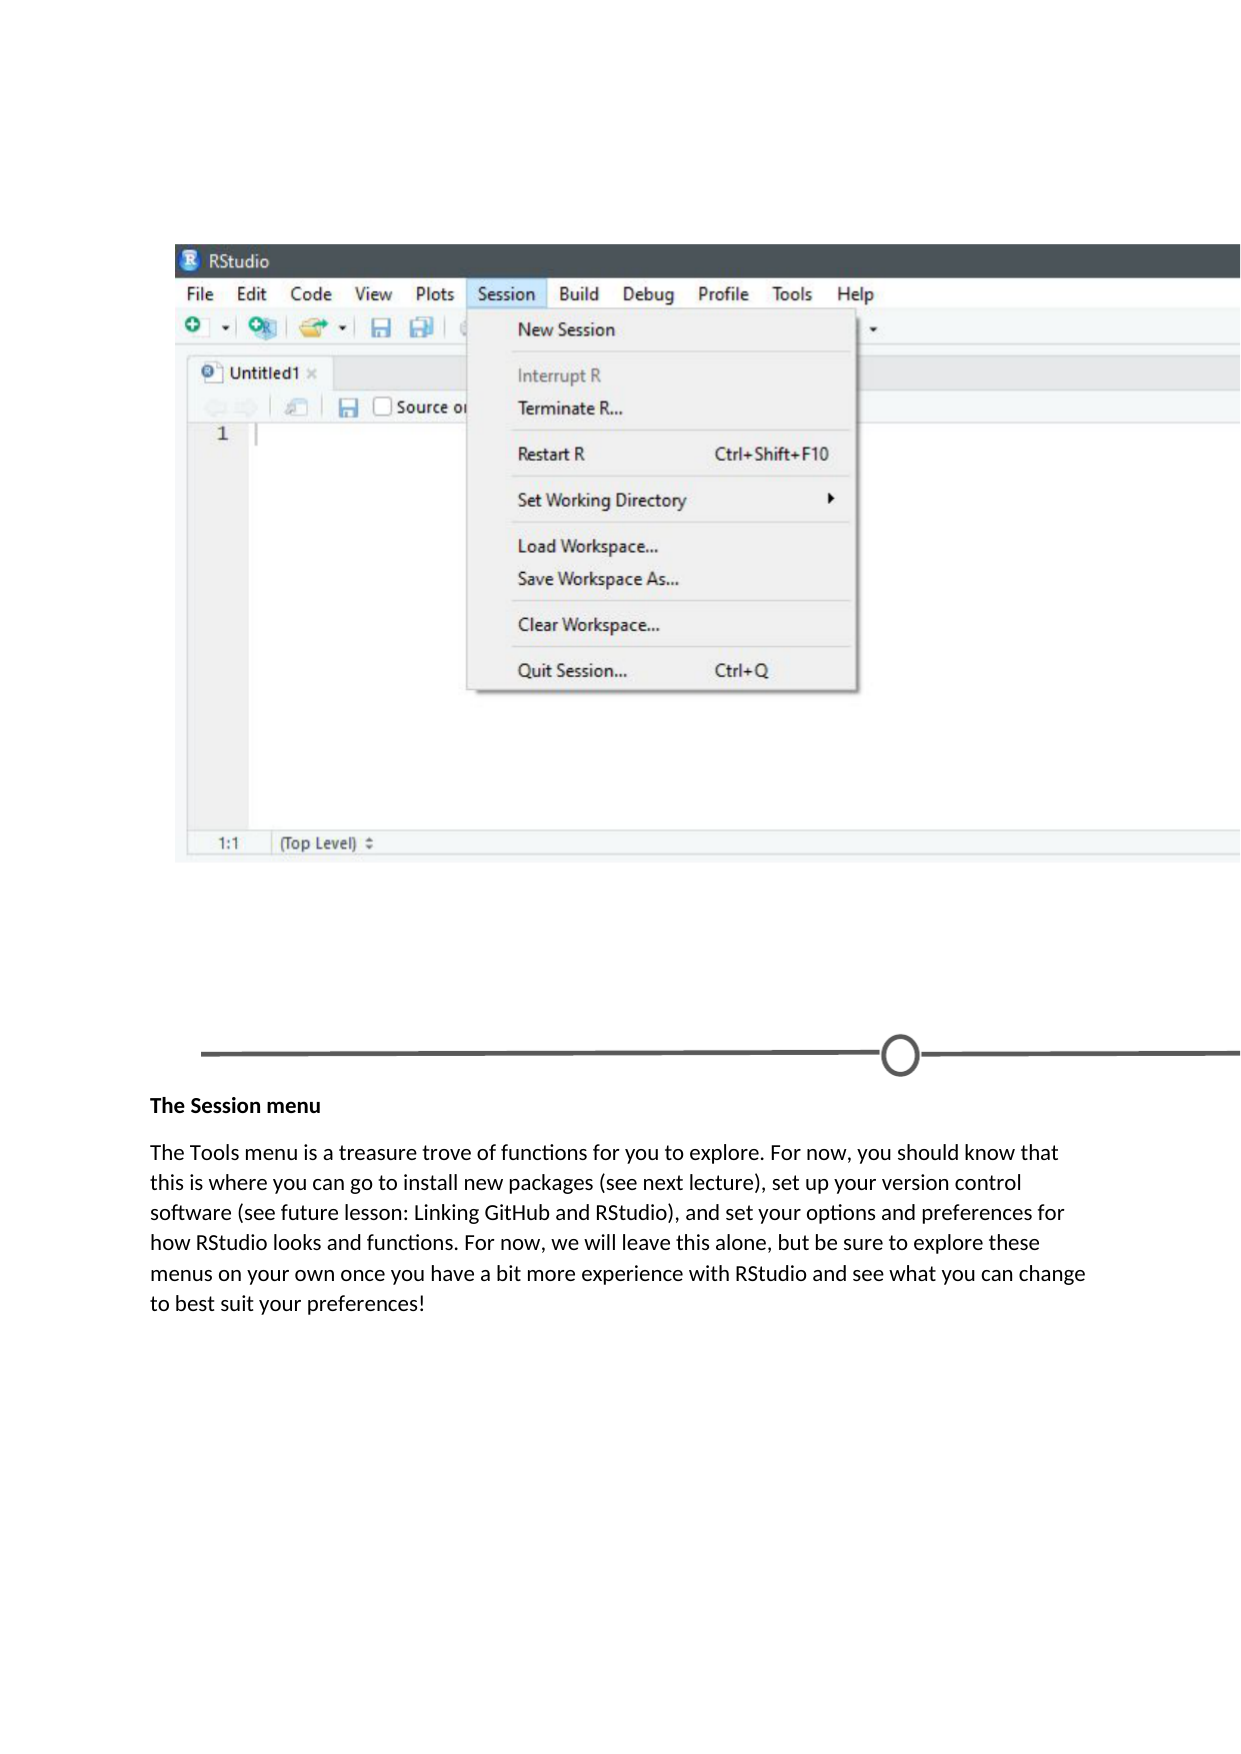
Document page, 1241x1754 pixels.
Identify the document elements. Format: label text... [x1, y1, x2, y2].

text The Tools menu is a treasure trove of functions for you to explore. For now, you should know that this is where you can go to install new packages (see next lecture), set up your version control software (see future lesson: Linking GitHub and RStudio), and set your options and preferences for how RStudio looks and functions. For now, we will leave this alone, but be sure to explore these menus on your own once you have a bit more experience with RStudio and see what you can change to best suit your preferences! [150, 1138, 1090, 1317]
text The Session menu [150, 1089, 1090, 1119]
picture [150, 150, 1241, 1089]
